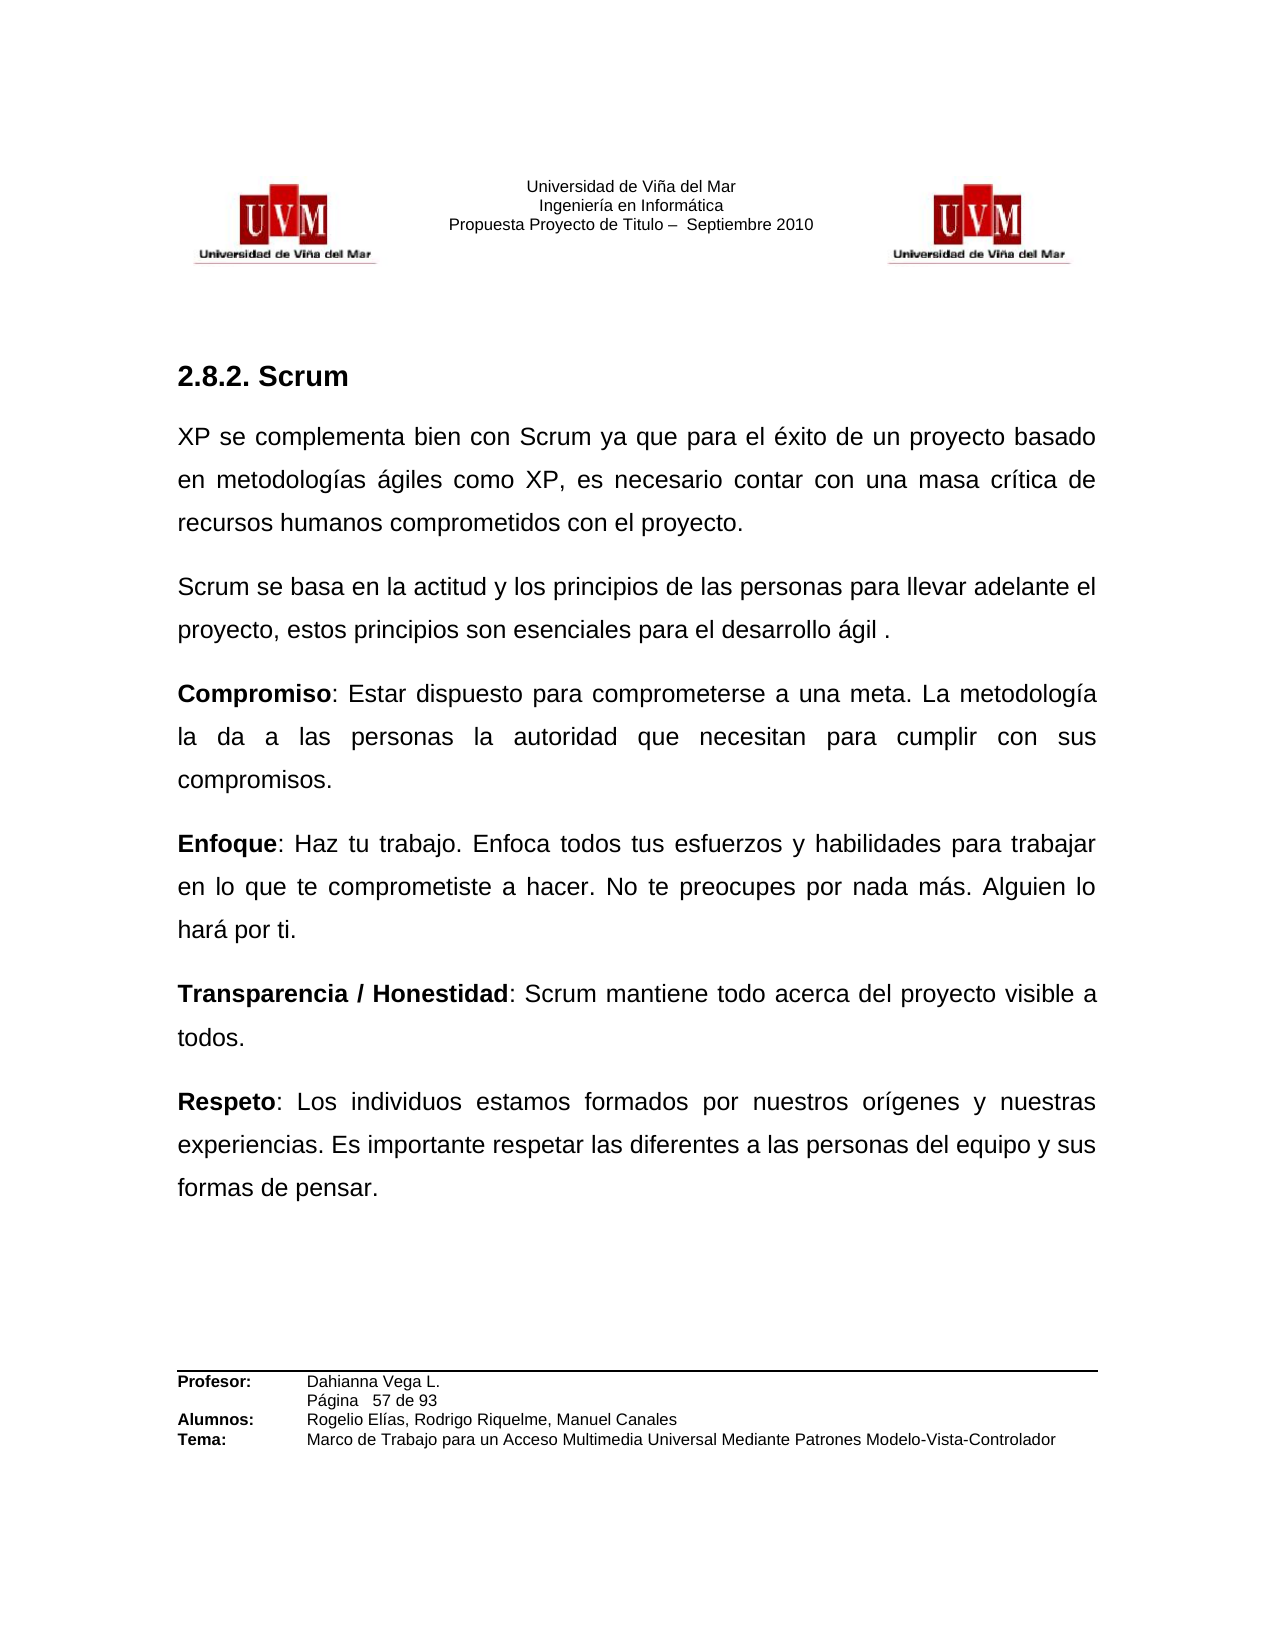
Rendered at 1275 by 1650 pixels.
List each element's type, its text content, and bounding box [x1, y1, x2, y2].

text Transparencia / Honestidad: Scrum mantiene todo acerca del proyecto visible a todos. [177, 979, 1098, 1051]
picture [177, 176, 390, 267]
text Scrum se basa en la actitud y los principios de las personas para llevar adelante el proyecto, estos principios son esenciales para el desarrollo ágil . [177, 572, 1098, 644]
text Compromiso: Estar dispuesto para comprometerse a una meta. La metodología la da a las personas la autoridad que necesitan para cumplir con sus compromisos. [177, 679, 1098, 794]
text Enfoque: Haz tu trabajo. Enfoca todos tus esfuerzos y habilidades para trabajar en lo que te comprometiste a hacer. No te preocupes por nada más. Alguien lo hará por ti. [177, 829, 1098, 944]
text Respeto: Los individuos estamos formados por nuestros orígenes y nuestras experiencias. Es importante respetar las diferentes a las personas del equipo y sus formas de pensar. [177, 1086, 1098, 1201]
text XP se complementa bien con Scrum ya que para el éxito de un proyecto basado en metodologías ágiles como XP, es necesario contar con una masa crítica de recursos humanos comprometidos con el proyecto. [177, 422, 1098, 537]
subtitle 2.8.2. Scrum [177, 359, 1098, 392]
picture [871, 176, 1084, 267]
